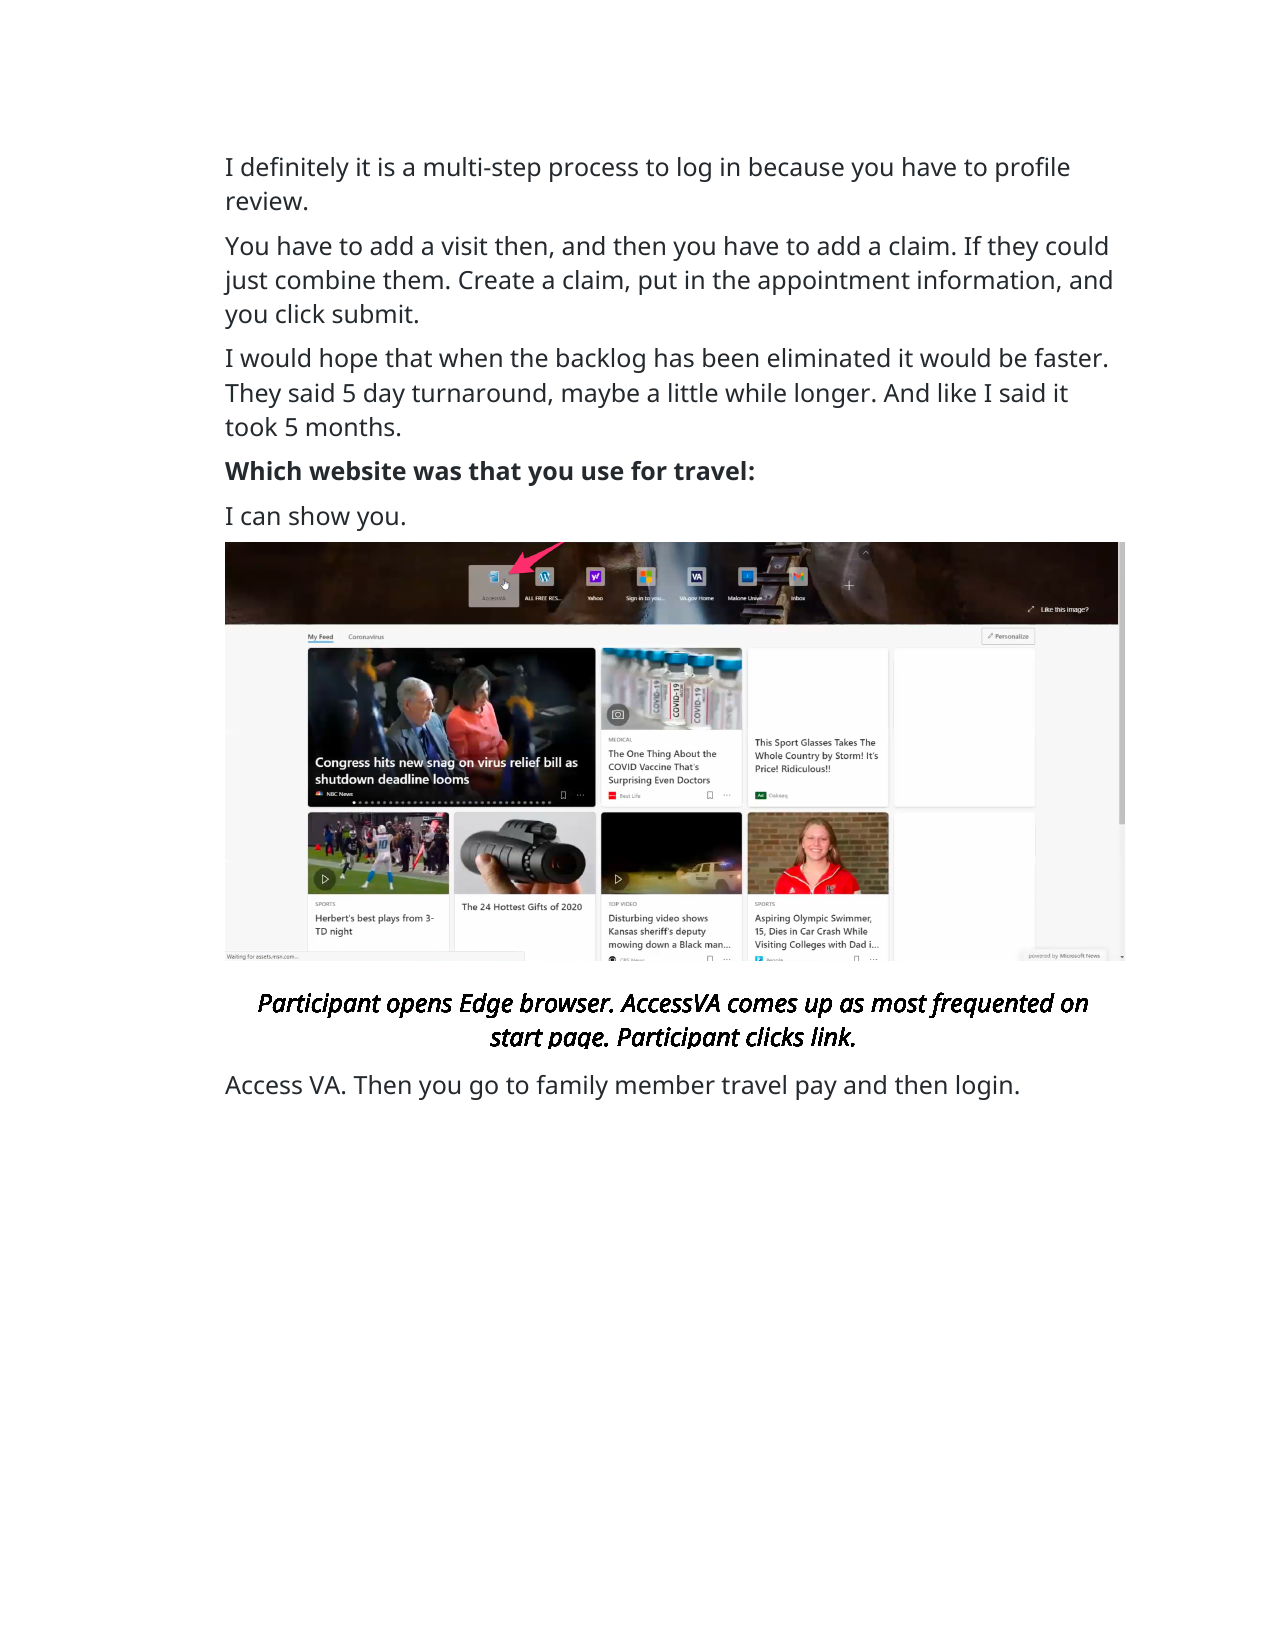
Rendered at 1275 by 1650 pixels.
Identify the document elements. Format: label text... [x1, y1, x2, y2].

text Which website was that you use for travel: [225, 454, 1125, 488]
text I can show you. [225, 498, 1125, 532]
text I definitely it is a multi-step process to log in because you have to profile review. [225, 150, 1125, 218]
picture [225, 542, 1125, 961]
text You have to add a visit then, and then you have to add a claim. If they could just combine them. Create a claim, put in the appointment information, and you click submit. [225, 228, 1125, 331]
text Access VA. Then you go to family member travel pay and then login. [225, 1067, 1125, 1101]
text I would hope that when the backlog has been eliminated it would be faster. They said 5 day turnaround, maybe a little while longer. And like I said it took 5 months. [225, 341, 1125, 443]
